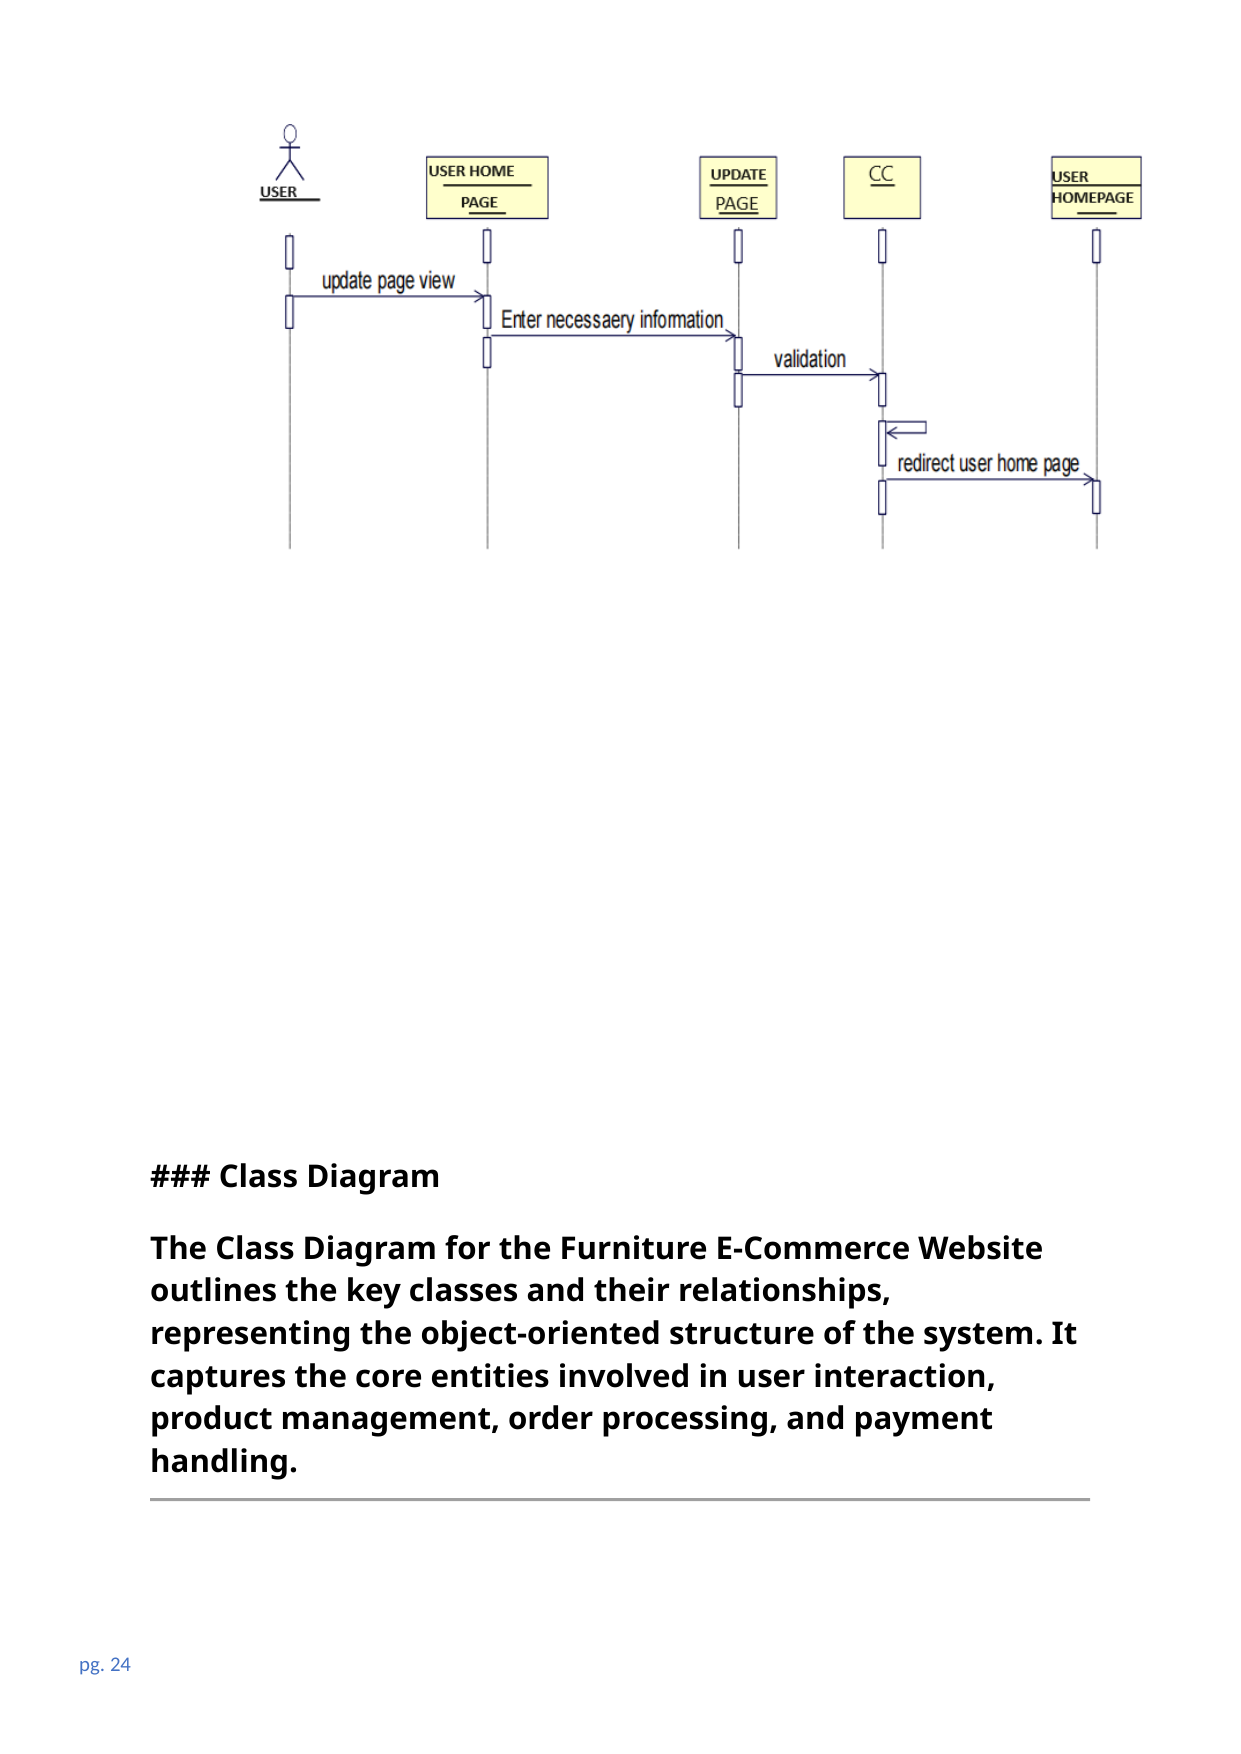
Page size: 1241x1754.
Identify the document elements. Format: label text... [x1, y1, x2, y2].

text The Class Diagram for the Furniture E-Commerce Website outlines the key classes and their relationships, representing the object-oriented structure of the system. It captures the core entities involved in user interaction, product management, order processing, and payment handling. [150, 1226, 1090, 1481]
picture [225, 71, 1166, 838]
text ### Class Diagram [150, 1154, 1090, 1197]
